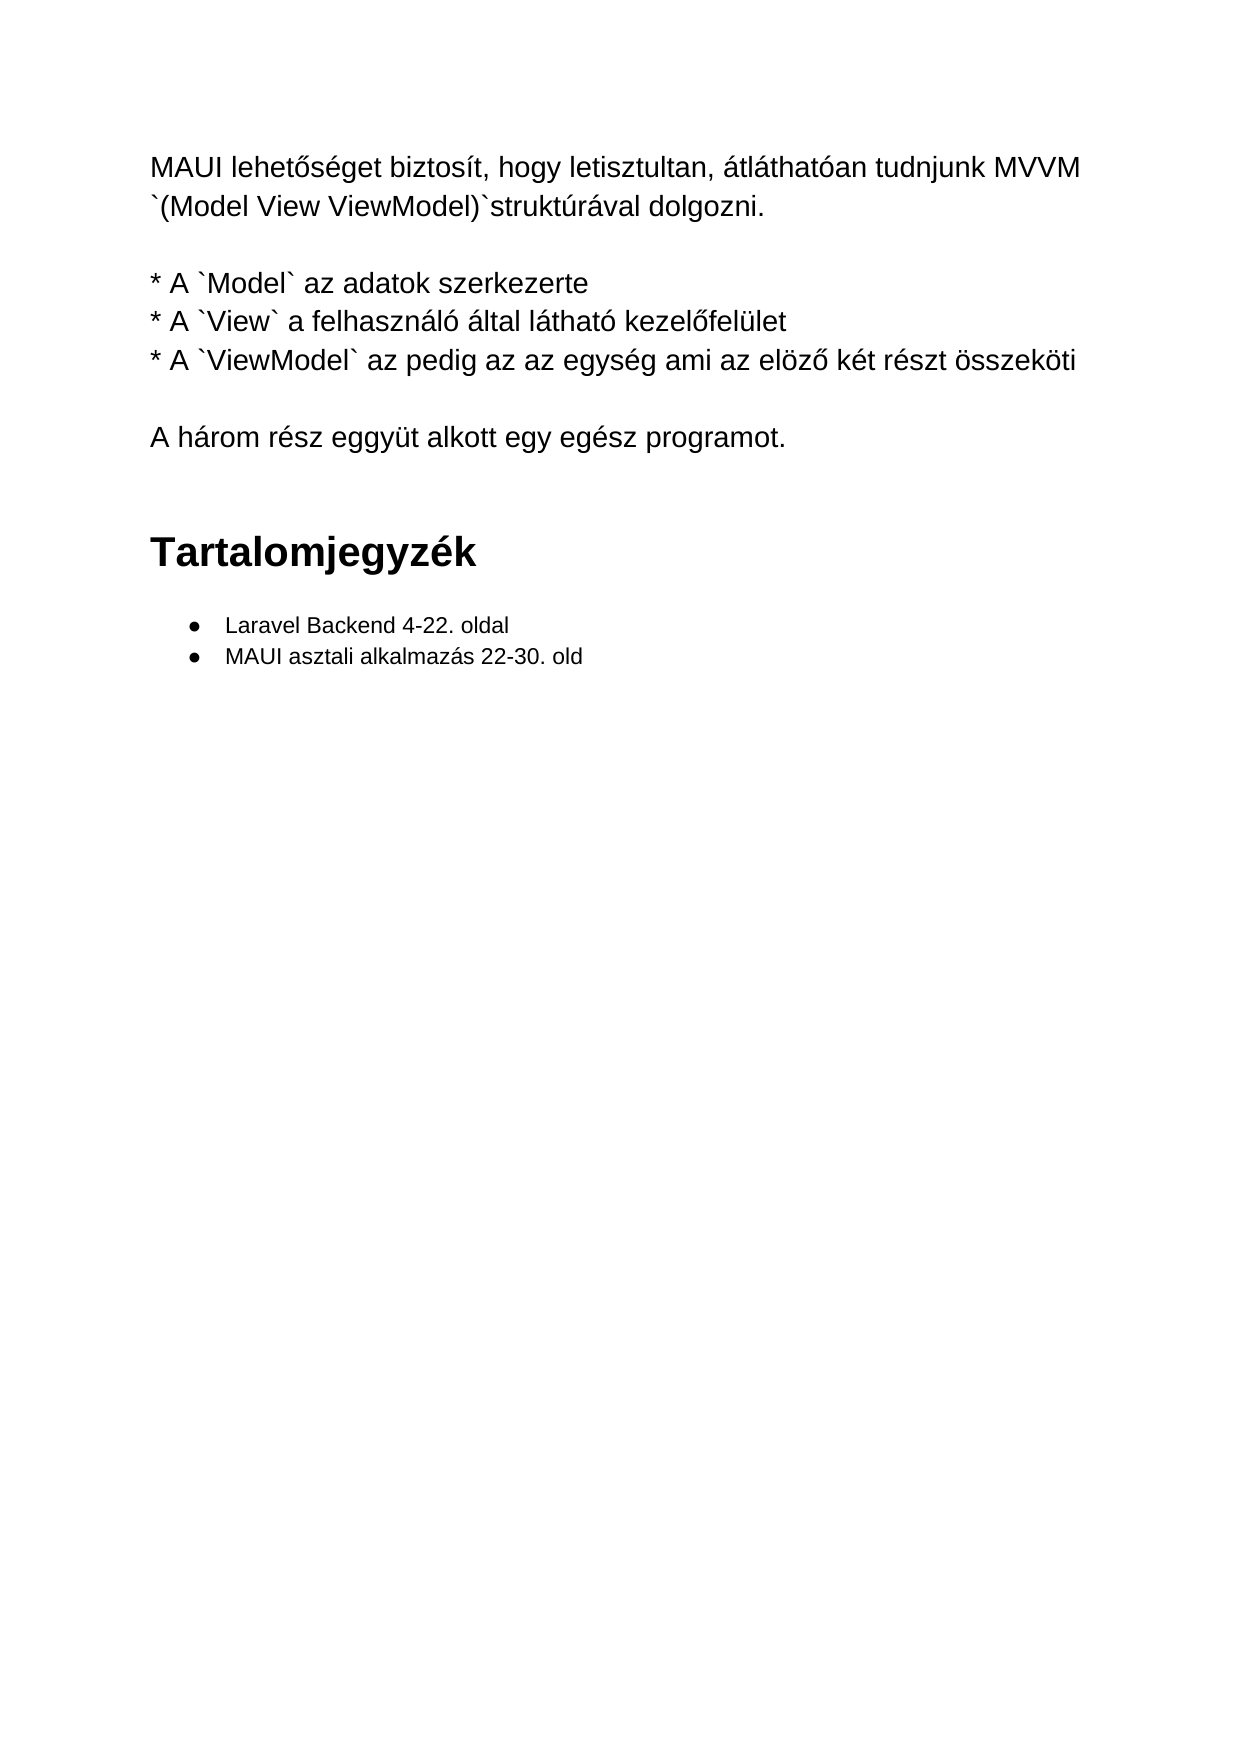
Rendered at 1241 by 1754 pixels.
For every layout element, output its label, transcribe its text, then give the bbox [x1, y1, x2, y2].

text * A `Model` az adatok szerkezerte [150, 266, 1090, 299]
text Tartalomjegyzék [150, 527, 1090, 575]
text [150, 150, 1090, 222]
list MAUI asztali alkalmazás 22-30. old [187, 643, 1090, 669]
text A három rész eggyüt alkott egy egész programot. [150, 420, 1090, 453]
list Laravel Backend 4-22. oldal [187, 612, 1090, 639]
text * A `View` a felhasználó által látható kezelőfelület [150, 304, 1090, 338]
text * A `ViewModel` az pedig az az egység ami az elöző két részt összeköti [150, 343, 1090, 376]
